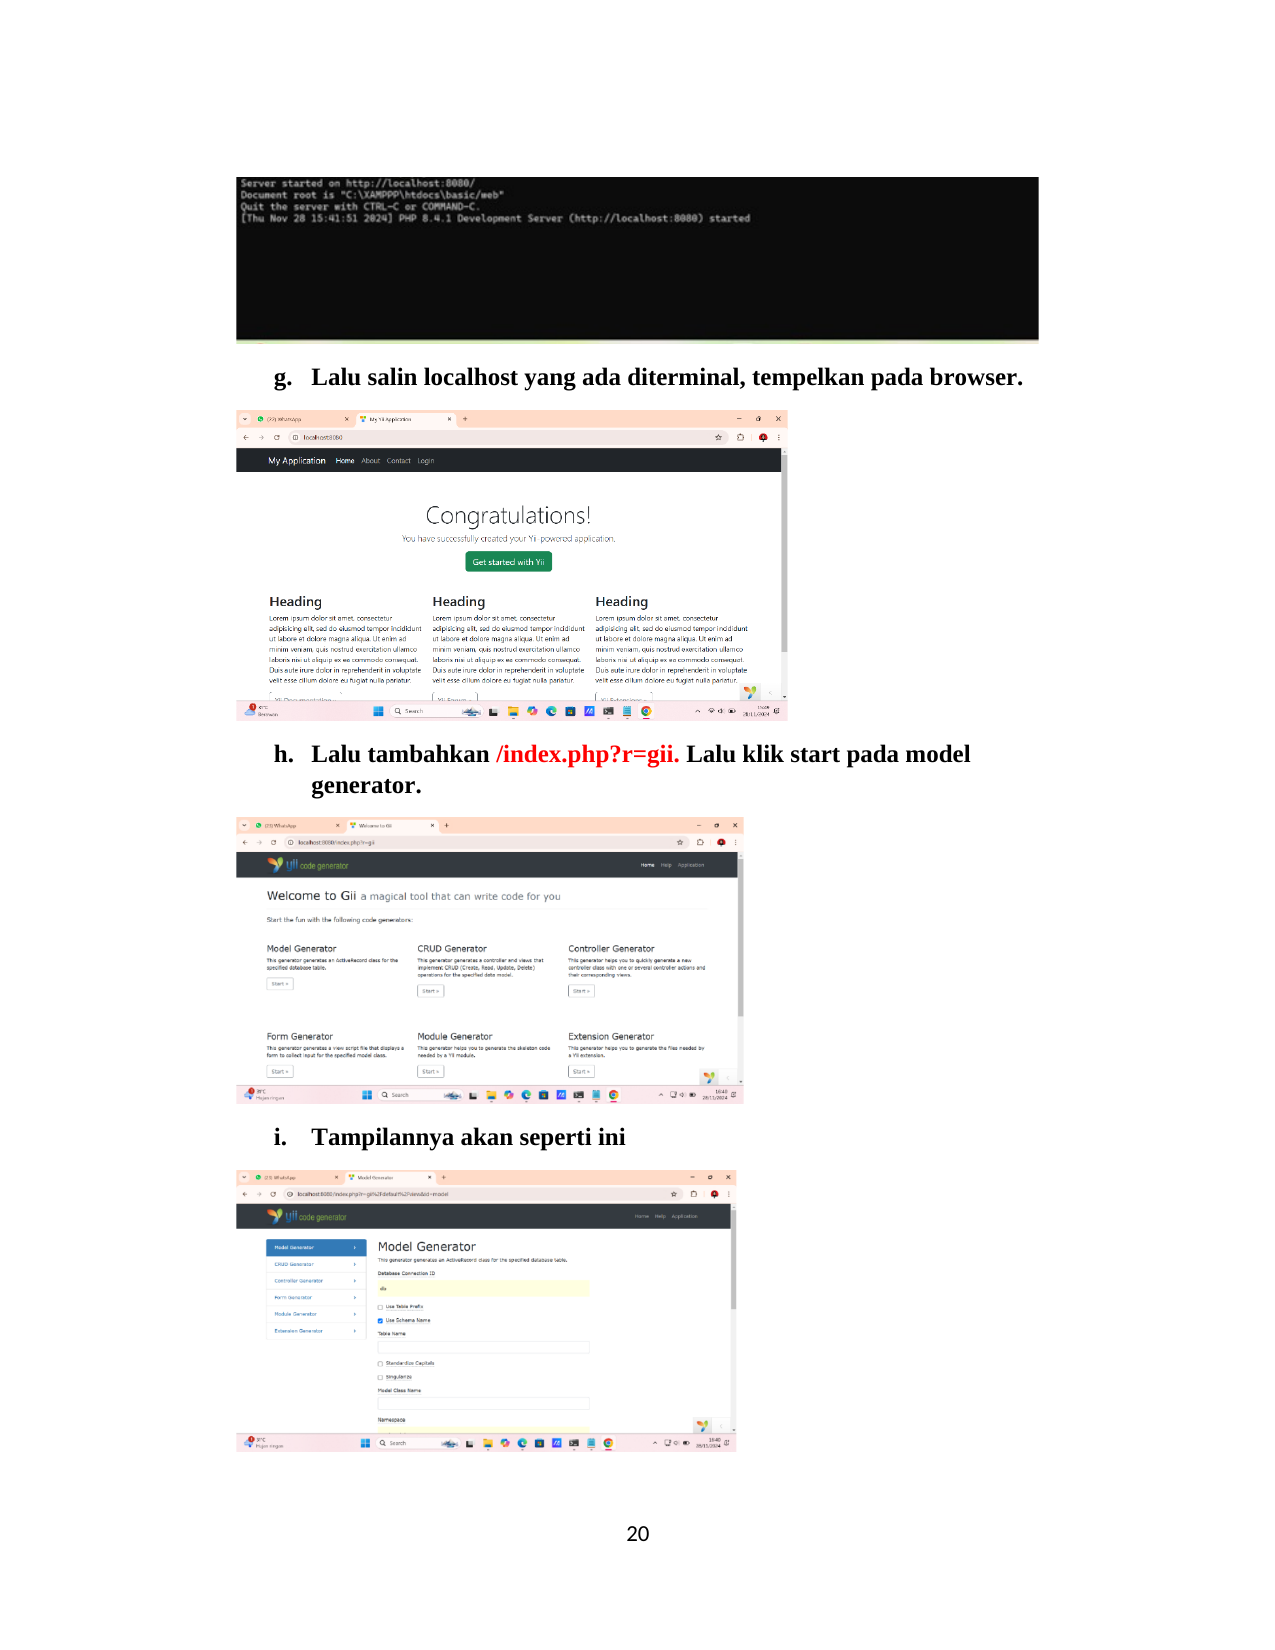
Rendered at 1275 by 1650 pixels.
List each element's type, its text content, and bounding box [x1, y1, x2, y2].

picture [236, 1170, 737, 1452]
list Lalu salin localhost yang ada diterminal, tempelkan pada browser. [274, 362, 1039, 391]
list Tampilannya akan seperti ini [274, 1122, 1039, 1151]
list Lalu tambahkan /index.php?r=gii. Lalu klik start pada model generator. [274, 739, 1039, 799]
picture [236, 177, 1039, 344]
picture [236, 410, 788, 721]
picture [236, 817, 744, 1104]
